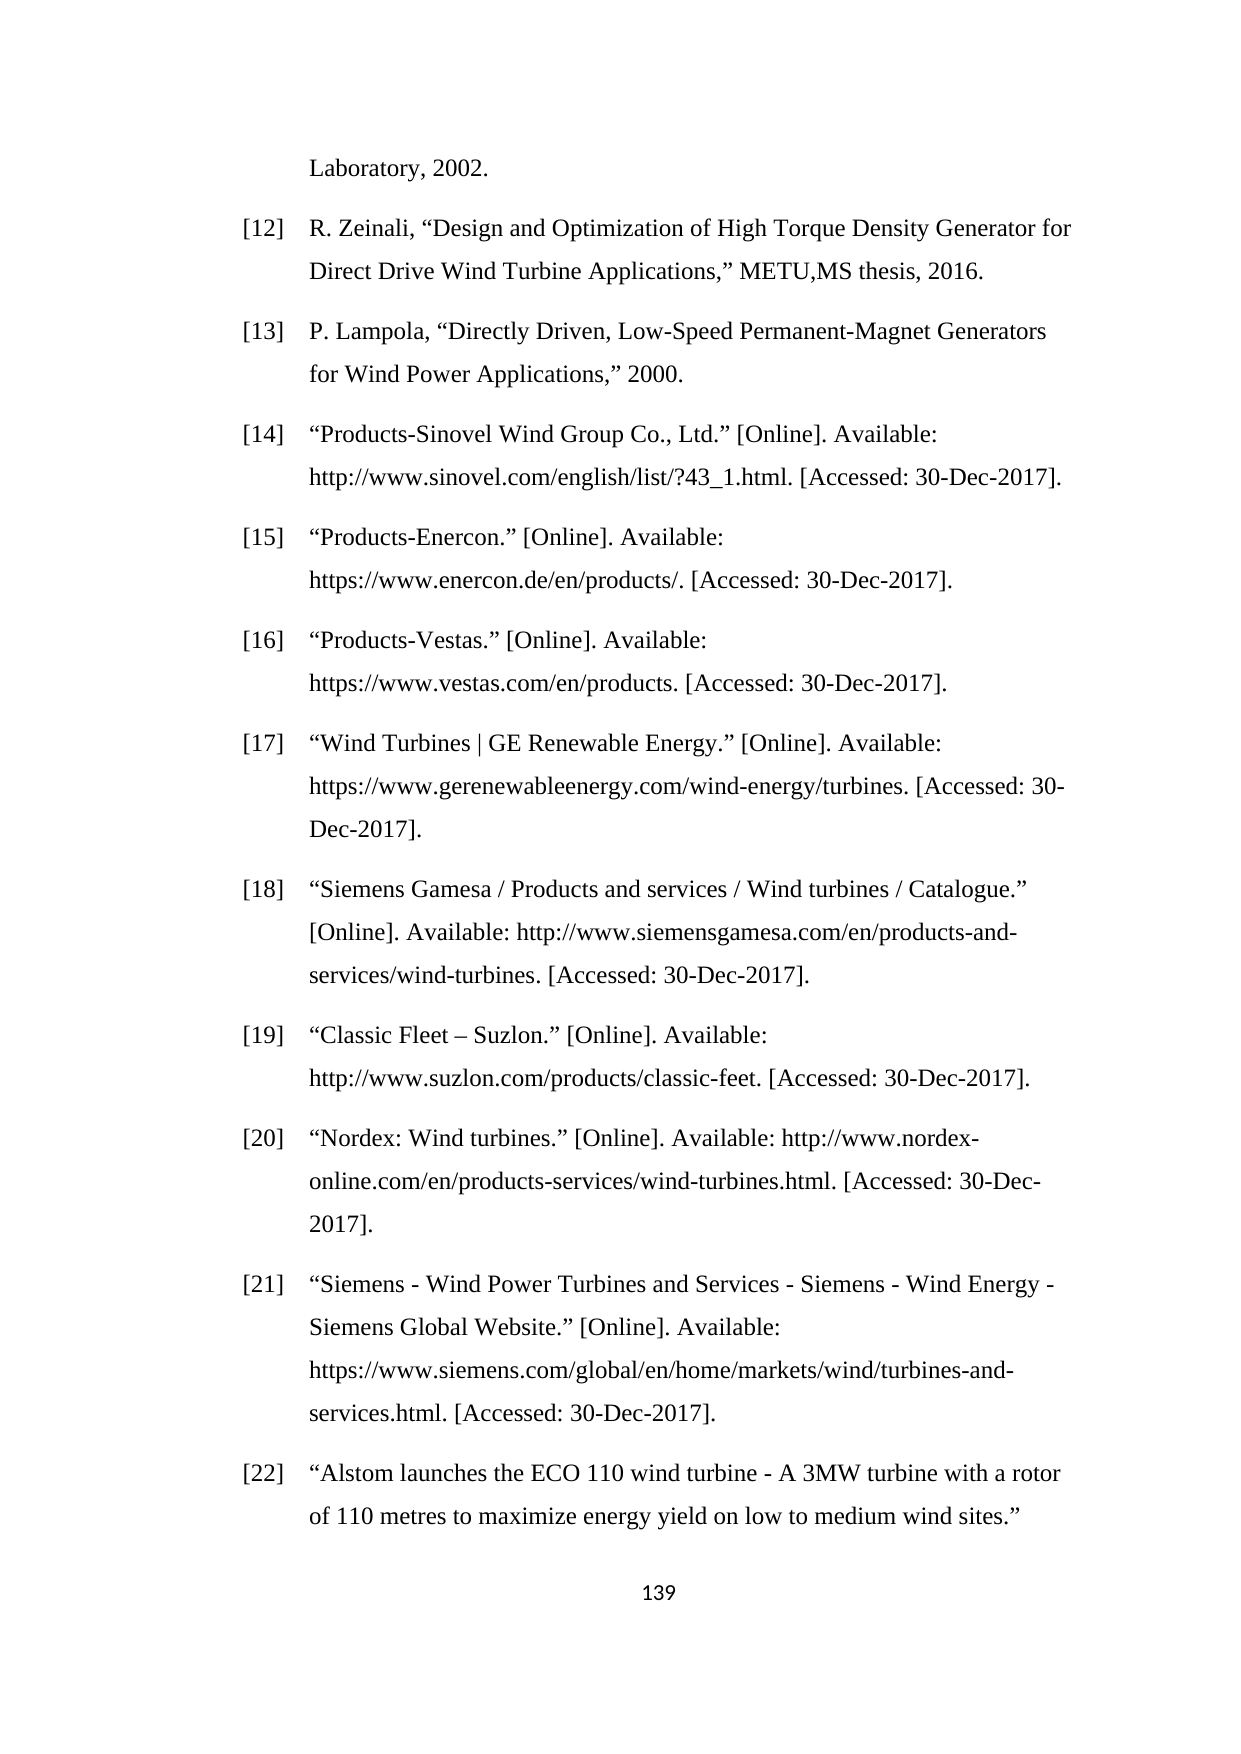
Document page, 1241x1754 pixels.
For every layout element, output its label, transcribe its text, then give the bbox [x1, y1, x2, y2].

text [19] “Classic Fleet – Suzlon.” [Online]. Available: http://www.suzlon.com/products/classic-feet. [Accessed: 30-Dec-2017]. [242, 1020, 1075, 1092]
text [18] “Siemens Gamesa / Products and services / Wind turbines / Catalogue.” [Online]. Available: http://www.siemensgamesa.com/en/products-and-services/wind-turbines. [Accessed: 30-Dec-2017]. [242, 874, 1075, 989]
text [20] “Nordex: Wind turbines.” [Online]. Available: http://www.nordex-online.com/en/products-services/wind-turbines.html. [Accessed: 30-Dec-2017]. [242, 1123, 1075, 1238]
text [14] “Products-Sinovel Wind Group Co., Ltd.” [Online]. Available: http://www.sinovel.com/english/list/?43_1.html. [Accessed: 30-Dec-2017]. [242, 419, 1075, 491]
text [16] “Products-Vestas.” [Online]. Available: https://www.vestas.com/en/products. [Accessed: 30-Dec-2017]. [242, 625, 1075, 697]
text [15] “Products-Enercon.” [Online]. Available: https://www.enercon.de/en/products/. [Accessed: 30-Dec-2017]. [242, 522, 1075, 594]
text [13] P. Lampola, “Directly Driven, Low-Speed Permanent-Magnet Generators for Wind Power Applications,” 2000. [242, 316, 1075, 388]
text [17] “Wind Turbines | GE Renewable Energy.” [Online]. Available: https://www.gerenewableenergy.com/wind-energy/turbines. [Accessed: 30-Dec-2017]. [242, 728, 1075, 843]
text [12] R. Zeinali, “Design and Optimization of High Torque Density Generator for Direct Drive Wind Turbine Applications,” METU,MS thesis, 2016. [242, 213, 1075, 285]
text [21] “Siemens - Wind Power Turbines and Services - Siemens - Wind Energy - Siemens Global Website.” [Online]. Available: https://www.siemens.com/global/en/home/markets/wind/turbines-and-services.html. [Accessed: 30-Dec-2017]. [242, 1269, 1075, 1427]
